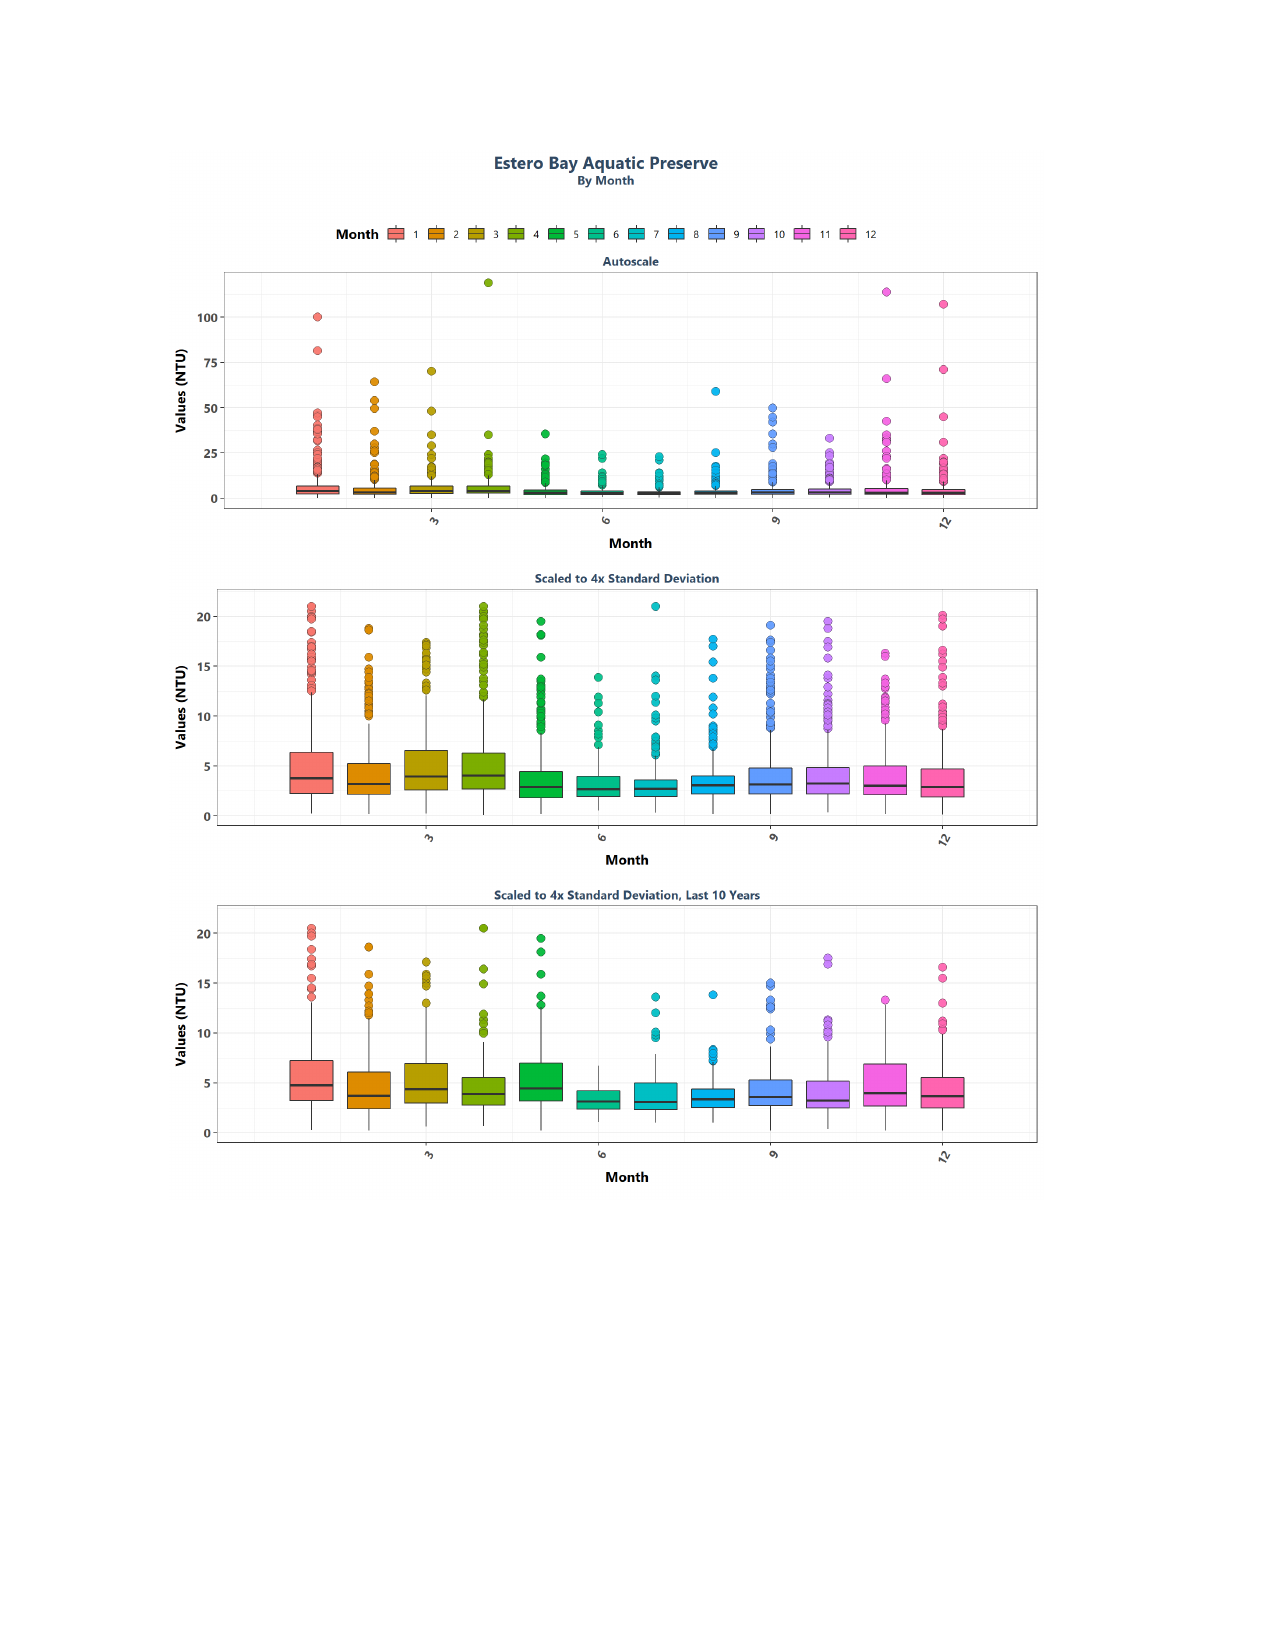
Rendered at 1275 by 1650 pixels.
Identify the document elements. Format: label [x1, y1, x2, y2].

picture [168, 150, 1044, 1200]
